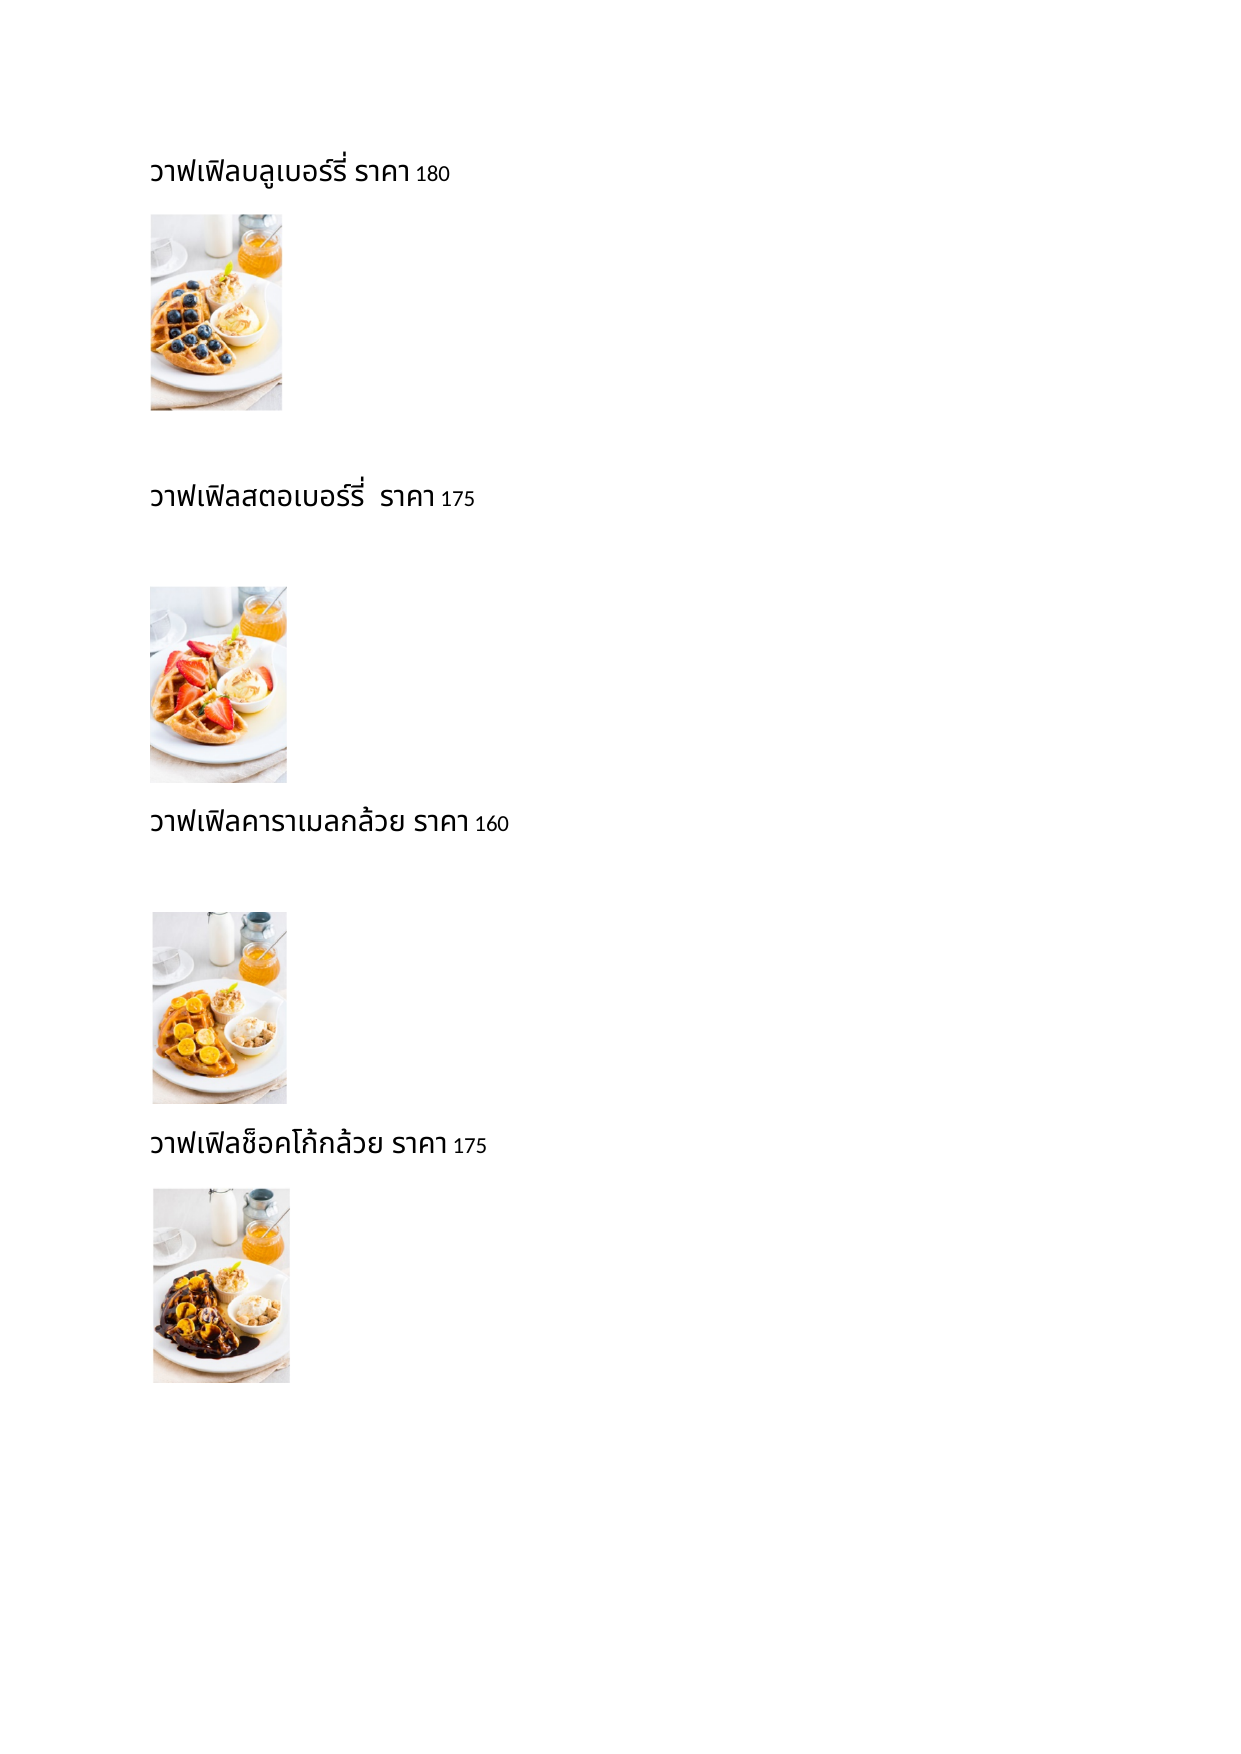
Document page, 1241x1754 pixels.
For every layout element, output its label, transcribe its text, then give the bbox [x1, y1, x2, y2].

text วาฟเฟิลคาราเมลกล้วย ราคา160 [150, 801, 1090, 845]
picture [150, 586, 287, 783]
text วาฟเฟิลช็อคโก้กล้วย ราคา175 [150, 1123, 1090, 1167]
picture [150, 912, 287, 1104]
picture [150, 214, 283, 411]
picture [150, 1187, 291, 1383]
text วาฟเฟิลบลูเบอร์รี่ ราคา180 [150, 150, 1090, 194]
text วาฟเฟิลสตอเบอร์รี่ ราคา175 [150, 476, 1090, 520]
